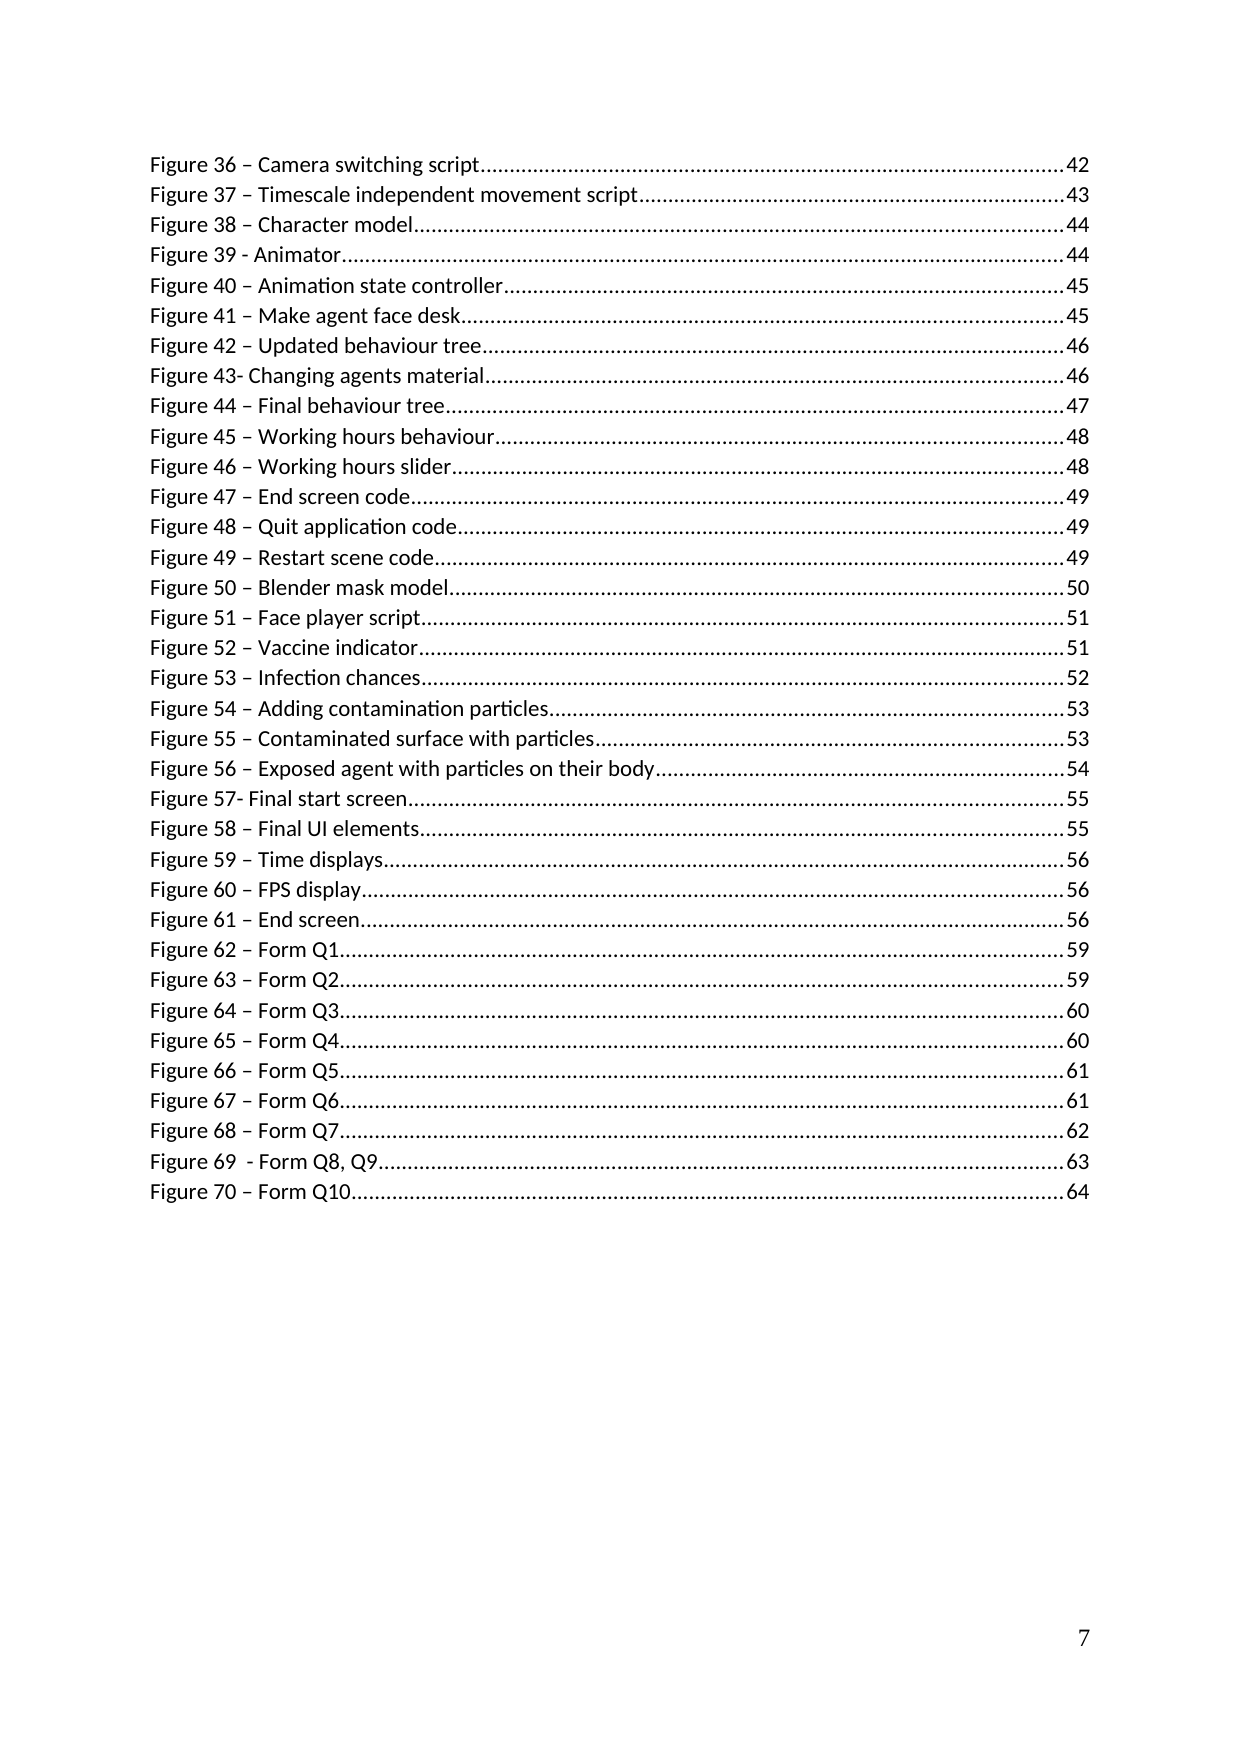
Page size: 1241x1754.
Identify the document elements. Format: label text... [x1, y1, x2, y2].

text Figure 68 – Form Q7 62 [150, 1117, 1090, 1145]
text Figure 65 – Form Q4 60 [150, 1026, 1090, 1054]
text Figure 70 – Form Q10 64 [150, 1177, 1090, 1205]
text Figure 37 – Timescale independent movement script 43 [150, 180, 1090, 208]
text Figure 64 – Form Q3 60 [150, 996, 1090, 1024]
text Figure 53 – Infection chances 52 [150, 663, 1090, 692]
text Figure 40 – Animation state controller 45 [150, 271, 1090, 299]
text Figure 46 – Working hours slider 48 [150, 452, 1090, 480]
text Figure 69 - Form Q8, Q9 63 [150, 1147, 1090, 1175]
text Figure 56 – Exposed agent with particles on their body 54 [150, 754, 1090, 782]
text Figure 48 – Quit application code 49 [150, 512, 1090, 541]
text Figure 41 – Make agent face desk 45 [150, 301, 1090, 329]
text Figure 38 – Character model 44 [150, 210, 1090, 238]
text Figure 43- Changing agents material 46 [150, 361, 1090, 389]
text Figure 63 – Form Q2 59 [150, 966, 1090, 994]
text Figure 45 – Working hours behaviour 48 [150, 422, 1090, 450]
text Figure 42 – Updated behaviour tree 46 [150, 331, 1090, 359]
text Figure 61 – End screen 56 [150, 905, 1090, 933]
text Figure 50 – Blender mask model 50 [150, 573, 1090, 601]
text Figure 55 – Contaminated surface with particles 53 [150, 724, 1090, 752]
text Figure 66 – Form Q5 61 [150, 1056, 1090, 1084]
text Figure 54 – Adding contamination particles 53 [150, 694, 1090, 722]
text Figure 62 – Form Q1 59 [150, 935, 1090, 963]
text Figure 59 – Time displays 56 [150, 845, 1090, 873]
text Figure 49 – Restart scene code 49 [150, 543, 1090, 571]
text Figure 67 – Form Q6 61 [150, 1086, 1090, 1114]
text Figure 57- Final start screen 55 [150, 784, 1090, 812]
text Figure 47 – End screen code 49 [150, 482, 1090, 510]
text Figure 52 – Vaccine indicator 51 [150, 633, 1090, 661]
text Figure 58 – Final UI elements 55 [150, 814, 1090, 843]
text Figure 60 – FPS display 56 [150, 875, 1090, 903]
text Figure 44 – Final behaviour tree 47 [150, 392, 1090, 420]
text Figure 39 - Animator 44 [150, 241, 1090, 269]
text Figure 51 – Face player script 51 [150, 603, 1090, 631]
text Figure 36 – Camera switching script 42 [150, 150, 1090, 178]
